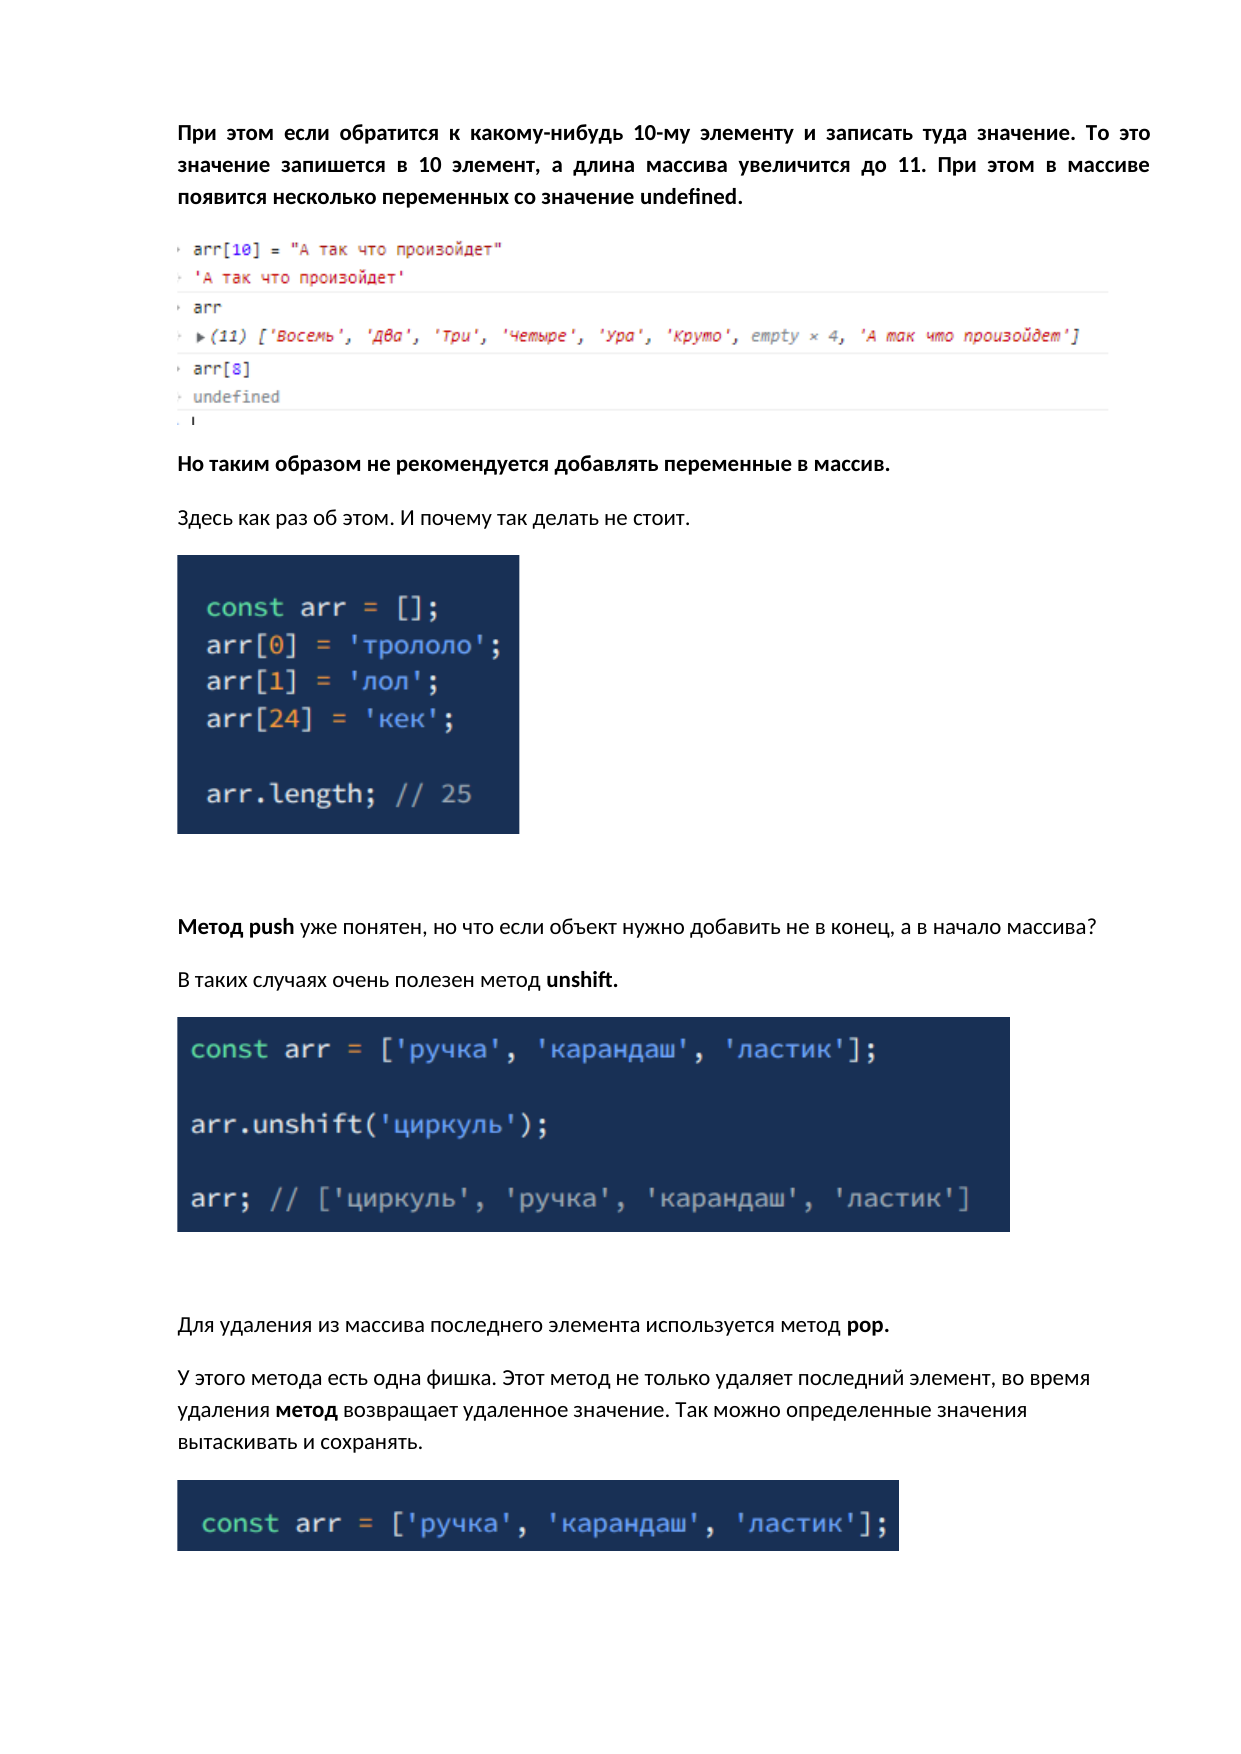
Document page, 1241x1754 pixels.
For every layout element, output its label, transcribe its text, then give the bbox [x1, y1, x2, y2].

picture [177, 235, 1109, 425]
picture [177, 555, 520, 834]
text Метод push уже понятен, но что если объект нужно добавить не в конец, а в начало массива? [177, 912, 1152, 940]
picture [177, 1480, 899, 1551]
text Для удаления из массива последнего элемента используется метод pop. [177, 1310, 1152, 1338]
text При этом если обратится к какому-нибудь 10-му элементу и записать туда значение. То это значение запишется в 10 элемент, а длина массива увеличится до 11. При этом в массиве появится несколько переменных со значение undefined. [177, 118, 1152, 211]
picture [177, 1017, 1010, 1232]
text Но таким образом не рекомендуется добавлять переменные в массив. [177, 449, 1152, 478]
text В таких случаях очень полезен метод unshift. [177, 965, 1152, 993]
text У этого метода есть одна фишка. Этот метод не только удаляет последний элемент, во время удаления метод возвращает удаленное значение. Так можно определенные значения вытаскивать и сохранять. [177, 1363, 1152, 1455]
text Здесь как раз об этом. И почему так делать не стоит. [177, 503, 1152, 531]
